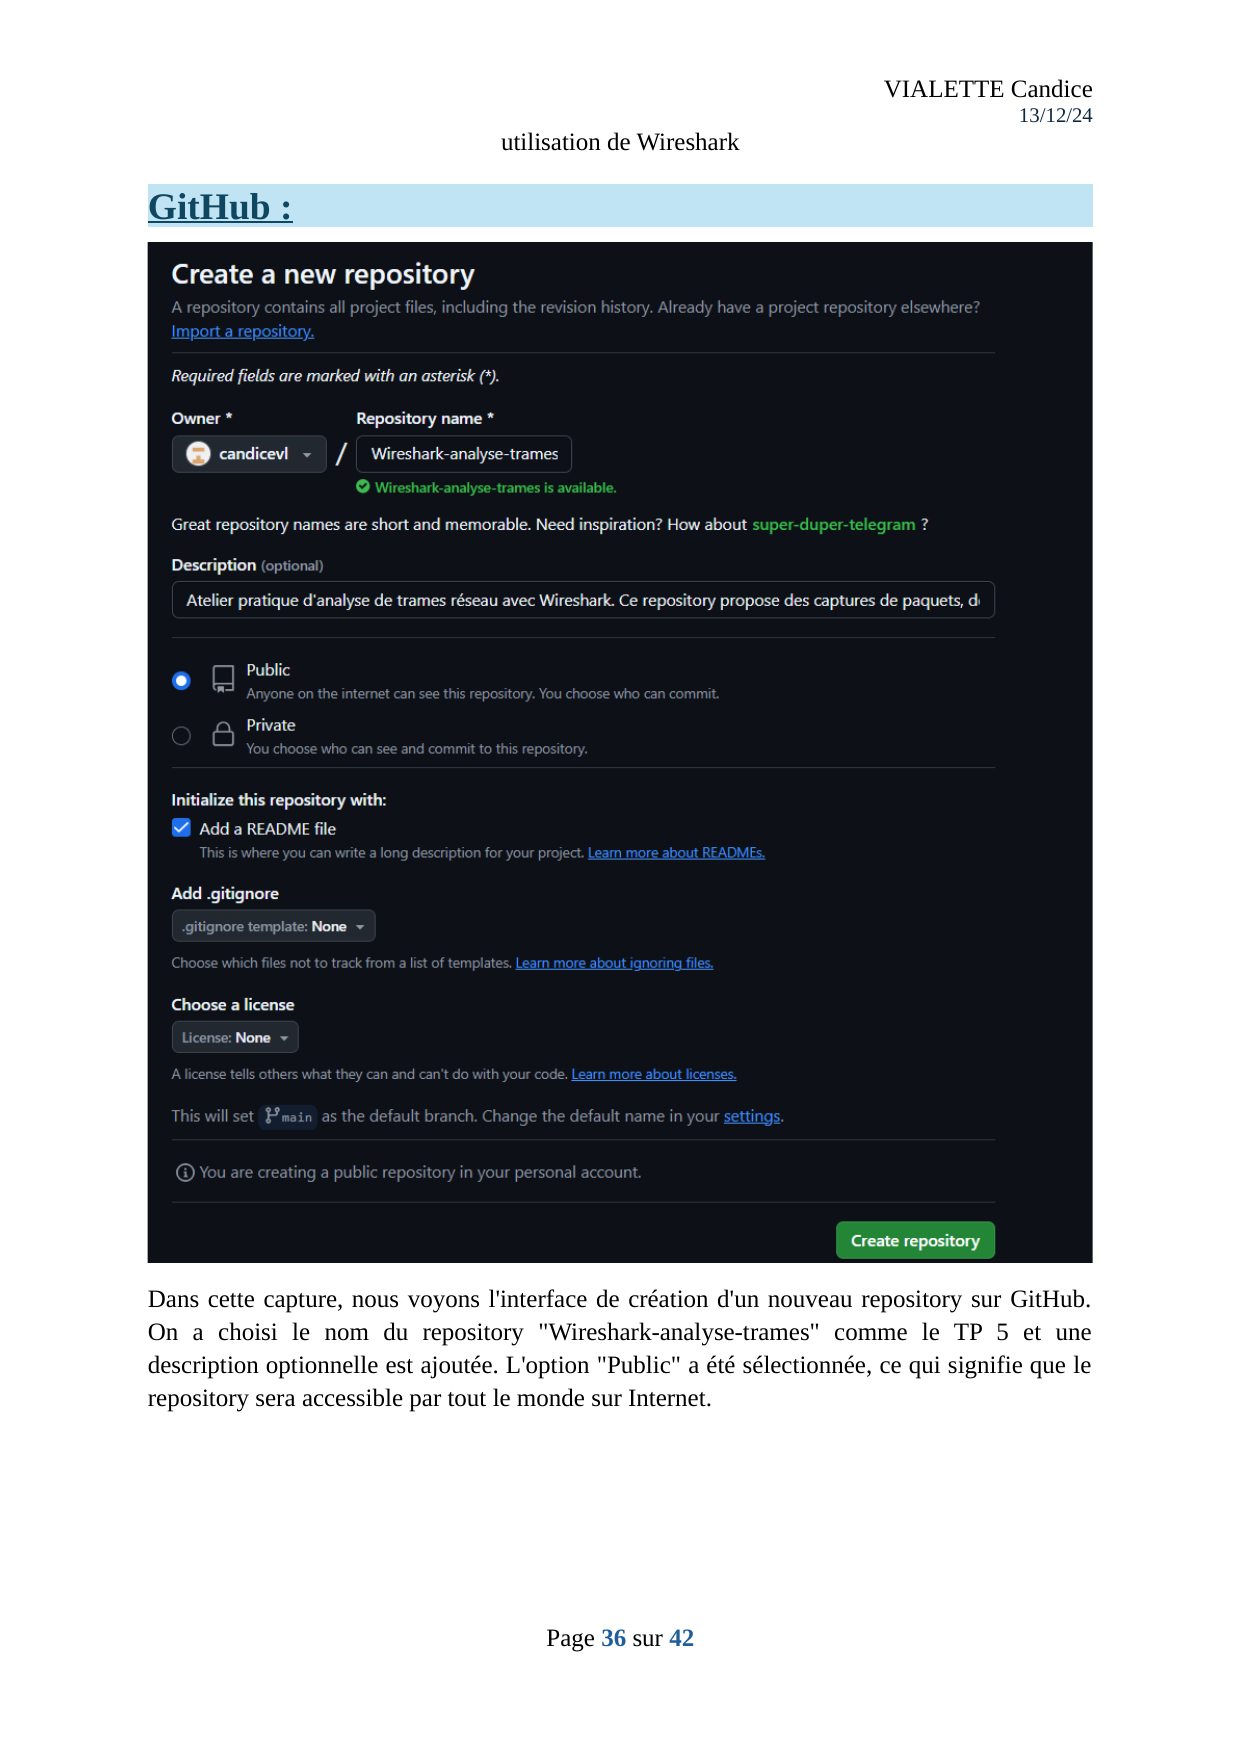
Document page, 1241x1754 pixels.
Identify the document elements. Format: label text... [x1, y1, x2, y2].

subtitle GitHub : [148, 184, 1093, 227]
picture [147, 242, 1093, 1263]
text Dans cette capture, nous voyons l'interface de création d'un nouveau repository sur GitHub. On a choisi le nom du repository "Wireshark-analyse-trames" comme le TP 5 et une description optionnelle est ajoutée. L'option "Public" a été sélectionnée, ce qui signifie que le repository sera accessible par tout le monde sur Internet. [148, 1284, 1093, 1412]
